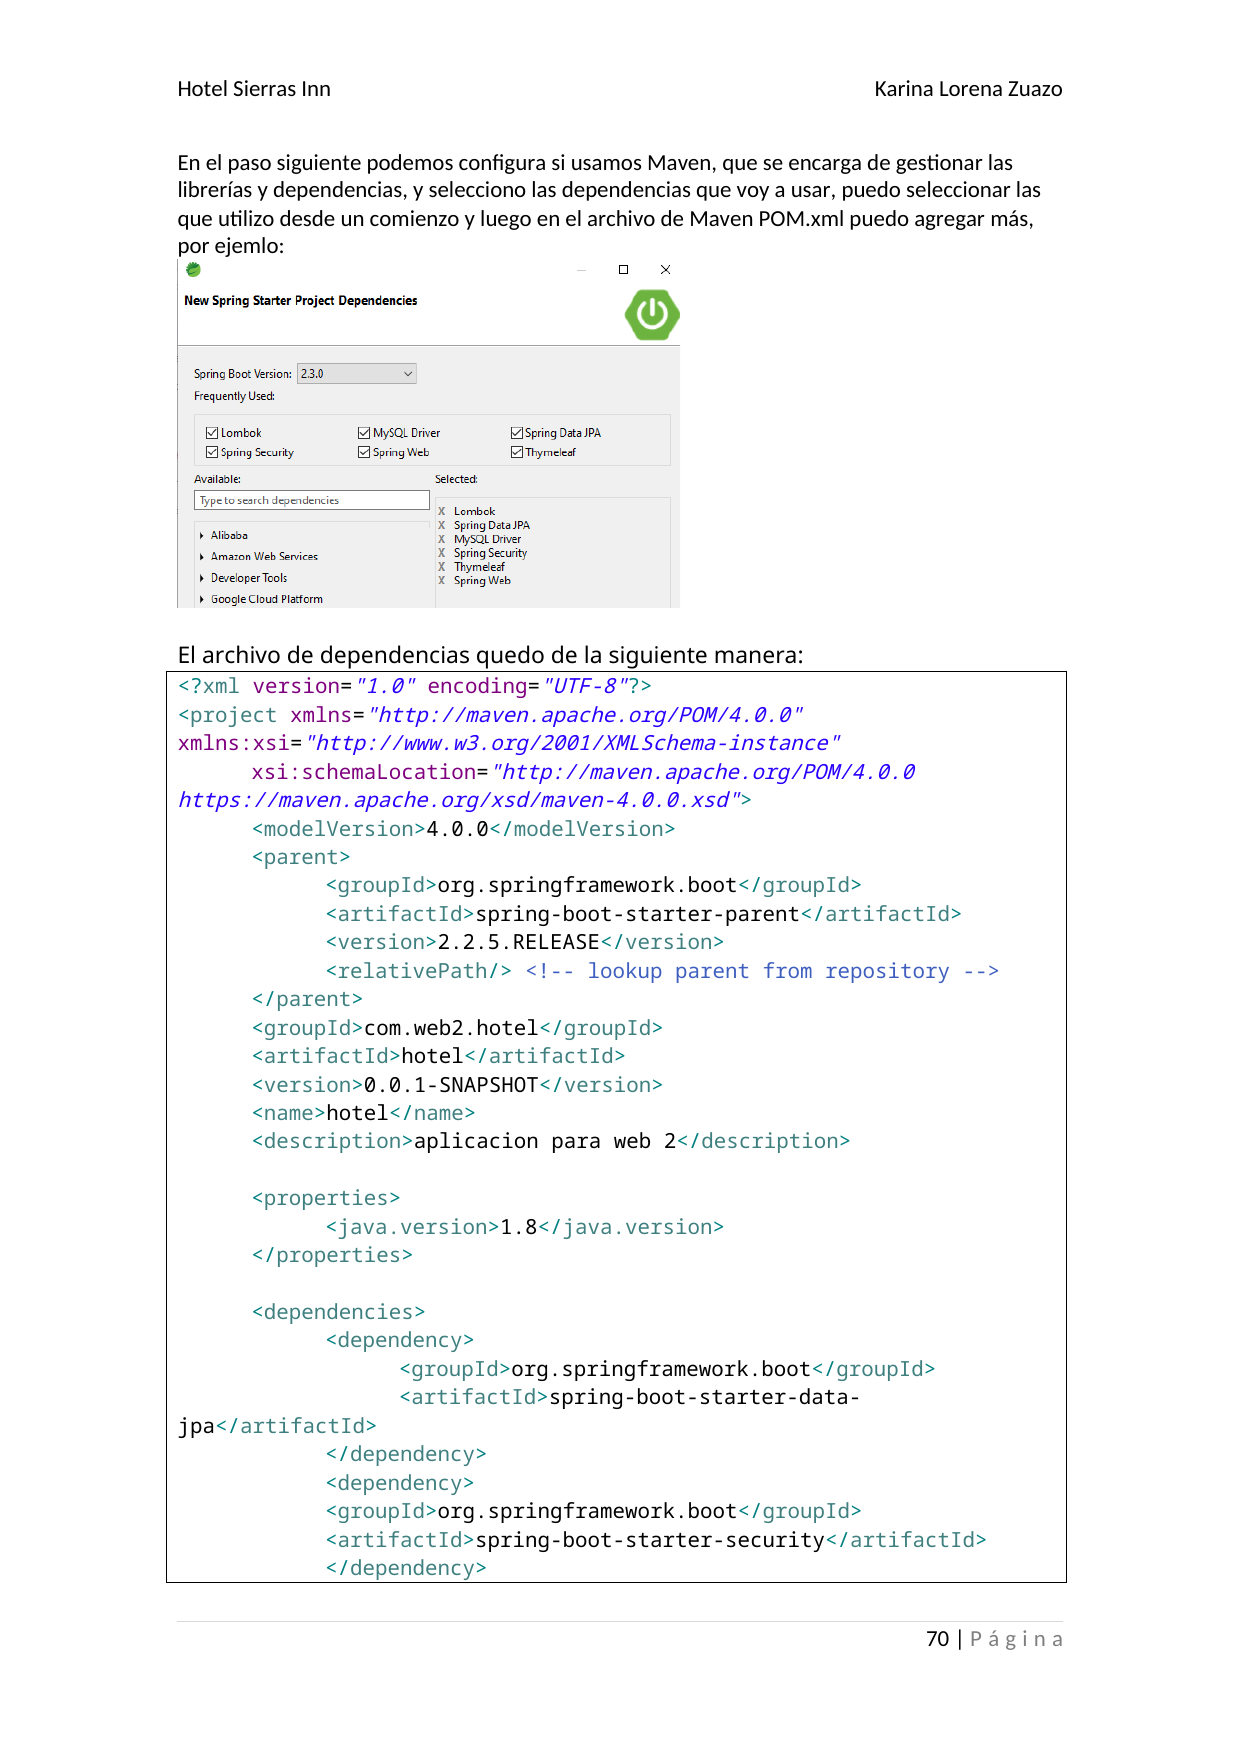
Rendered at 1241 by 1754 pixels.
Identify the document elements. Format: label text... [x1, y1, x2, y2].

picture [177, 259, 681, 608]
text El archivo de dependencias quedo de la siguiente manera: [177, 639, 1063, 671]
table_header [167, 672, 1066, 1582]
text En el paso siguiente podemos configura si usamos Maven, que se encarga de gestionar las librerías y dependencias, y selecciono las dependencias que voy a usar, puedo seleccionar las que utilizo desde un comienzo y luego en el archivo de Maven POM.xml puedo agregar más, por ejemlo: [177, 148, 1063, 260]
